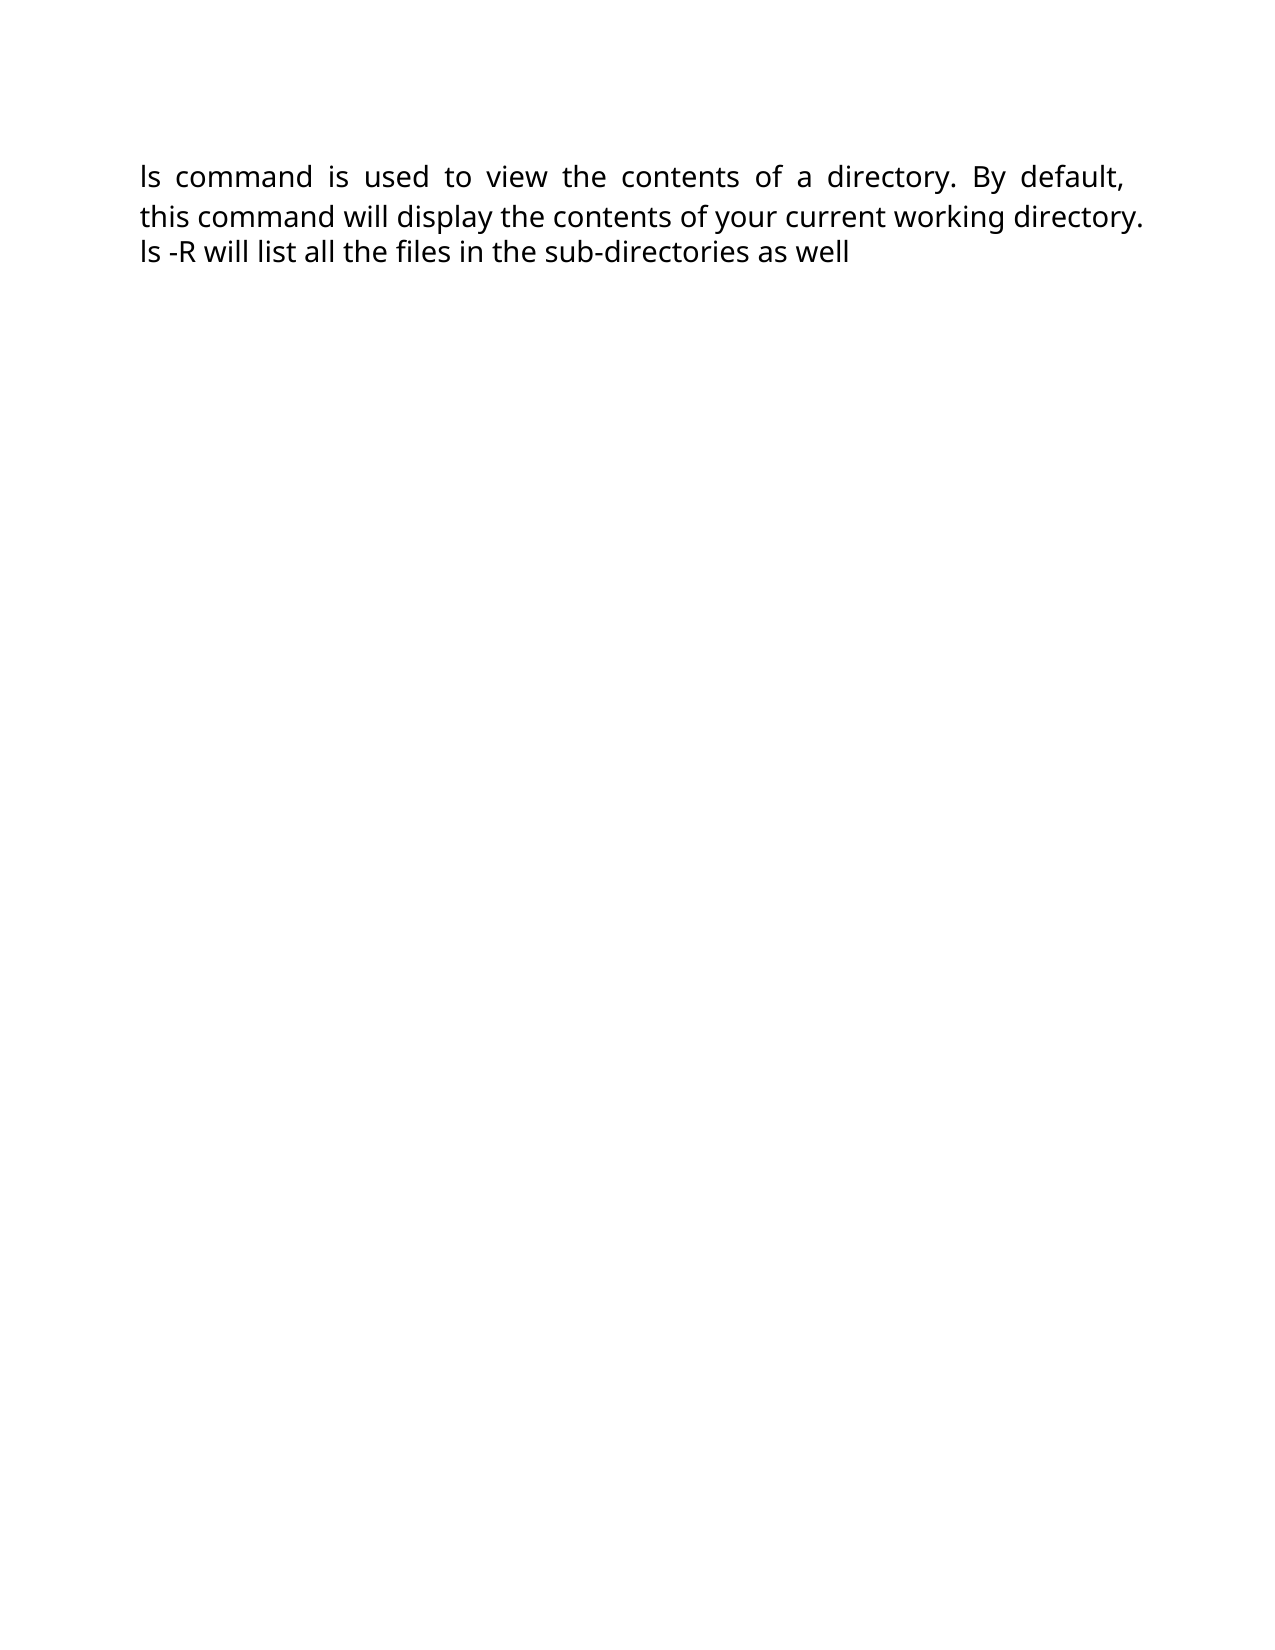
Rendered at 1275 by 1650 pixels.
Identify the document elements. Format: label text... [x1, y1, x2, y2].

text ls command is used to view the contents of a directory. By default, this command will display the contents of your current working directory. [139, 156, 1181, 236]
text ls -R will list all the files in the sub-directories as well [139, 236, 1181, 269]
